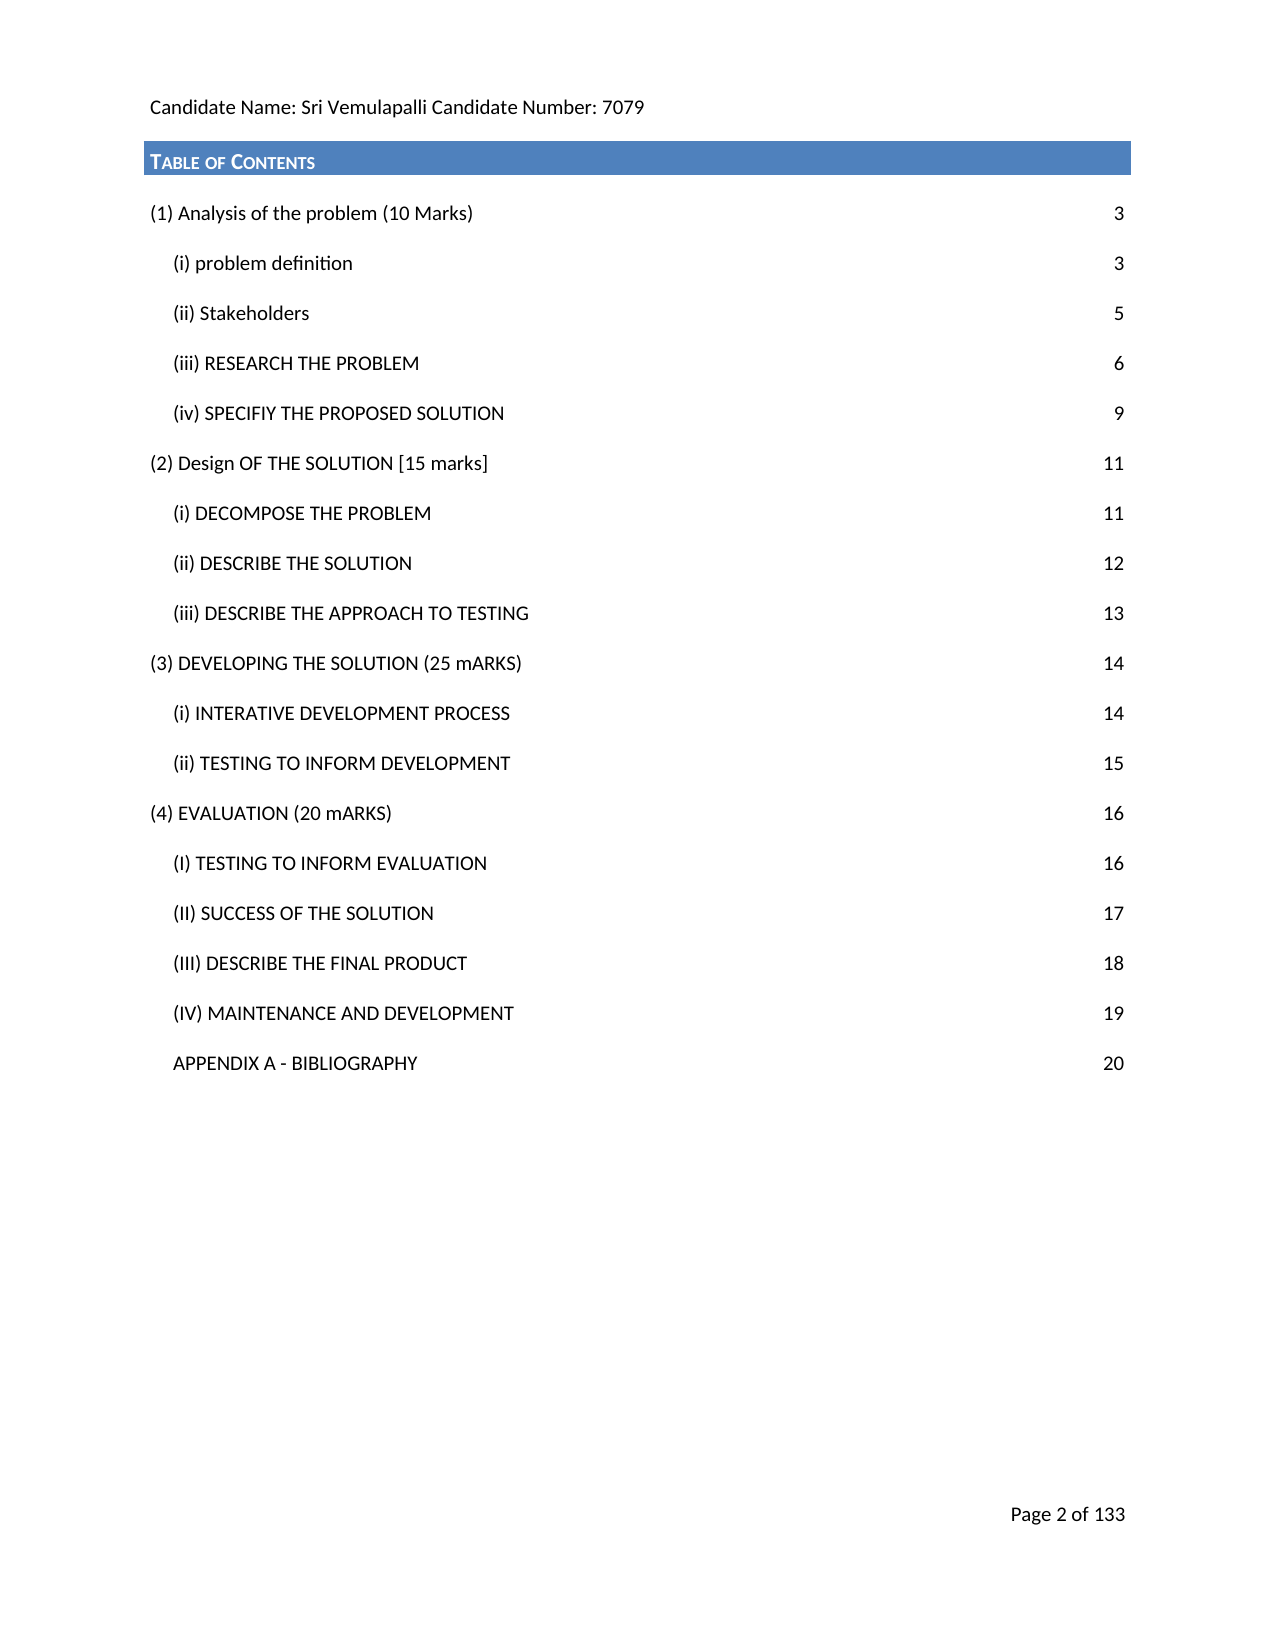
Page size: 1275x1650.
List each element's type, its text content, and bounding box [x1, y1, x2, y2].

text Table of Contents [150, 147, 1125, 175]
